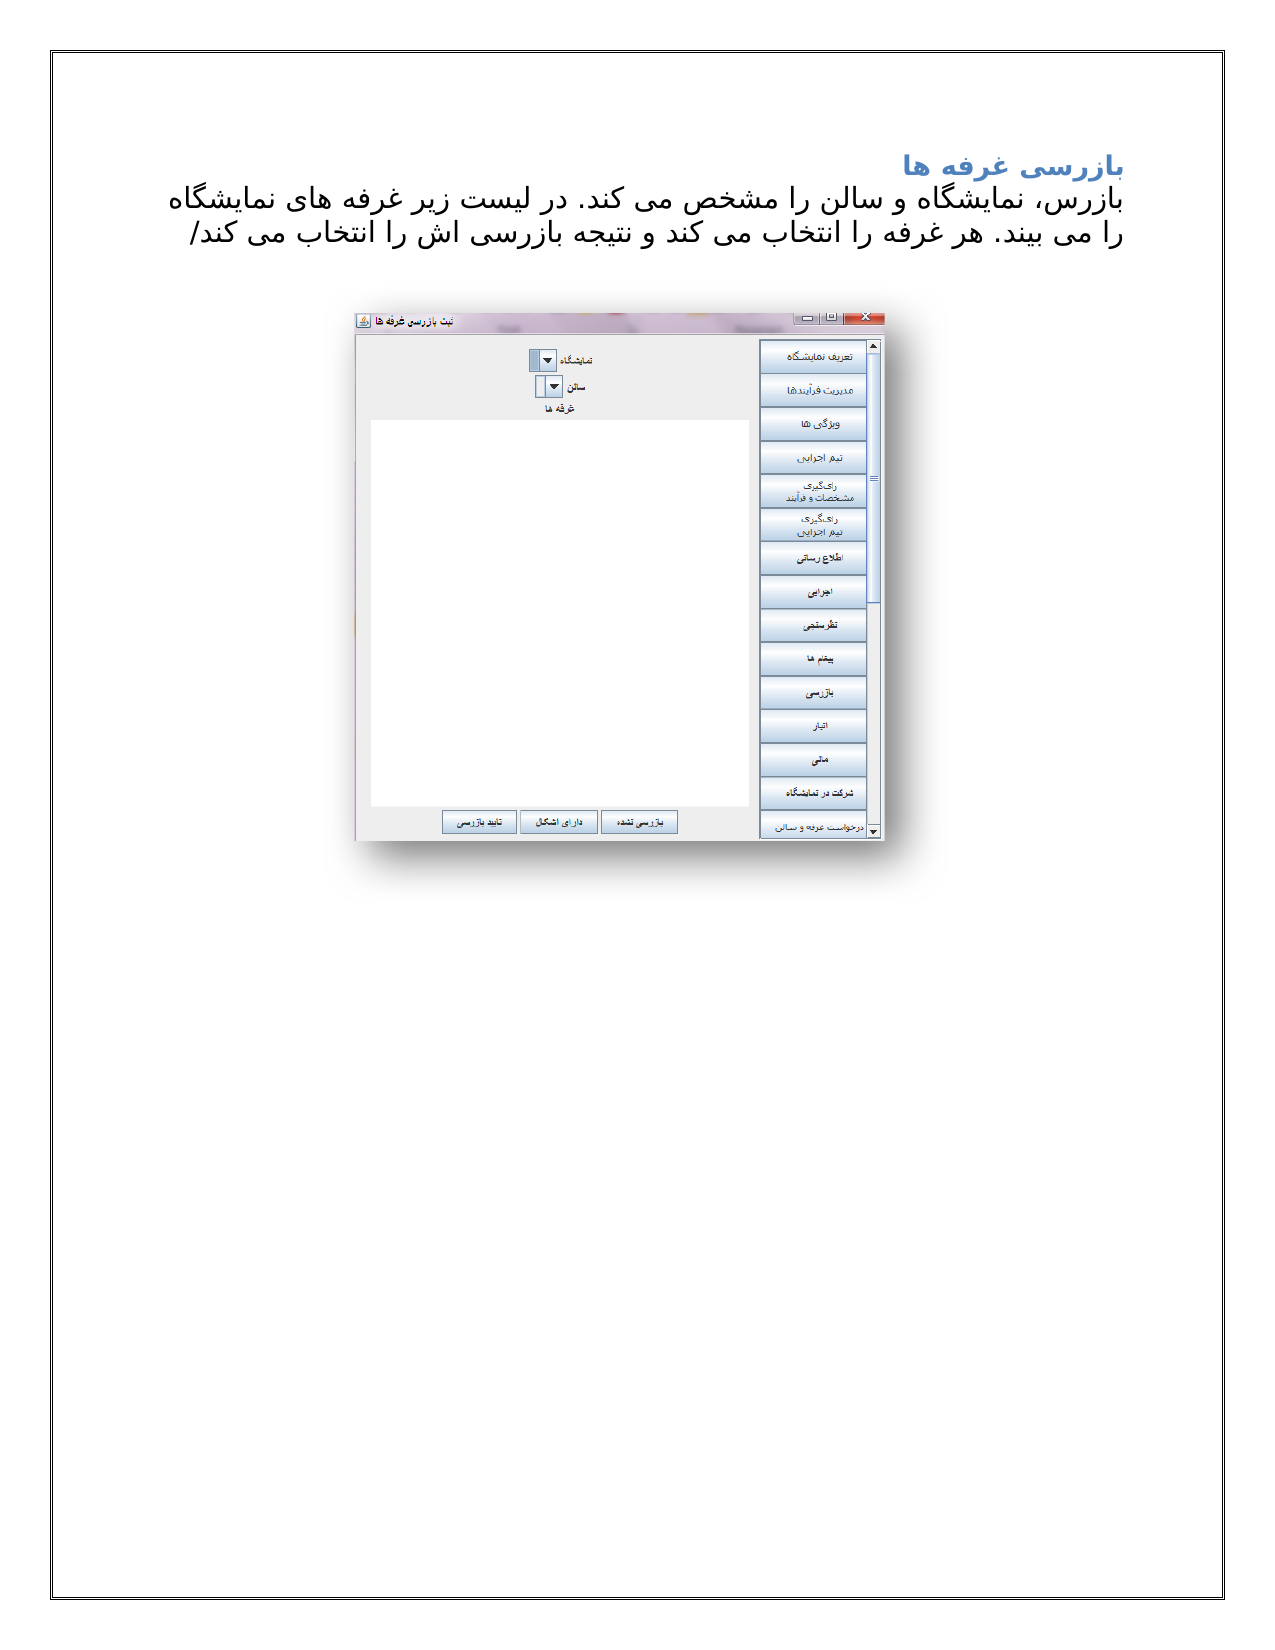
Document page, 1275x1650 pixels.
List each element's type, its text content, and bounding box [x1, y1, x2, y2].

subtitle بازرسی غرفه ها [150, 150, 1125, 182]
picture [354, 313, 885, 841]
text بازرس، نمایشگاه و سالن را مشخص می کند. در لیست زیر غرفه های نمایشگاه را می بیند. هر غرفه را انتخاب می کند و نتیجه بازرسی اش را انتخاب می کند/ [150, 182, 1125, 249]
